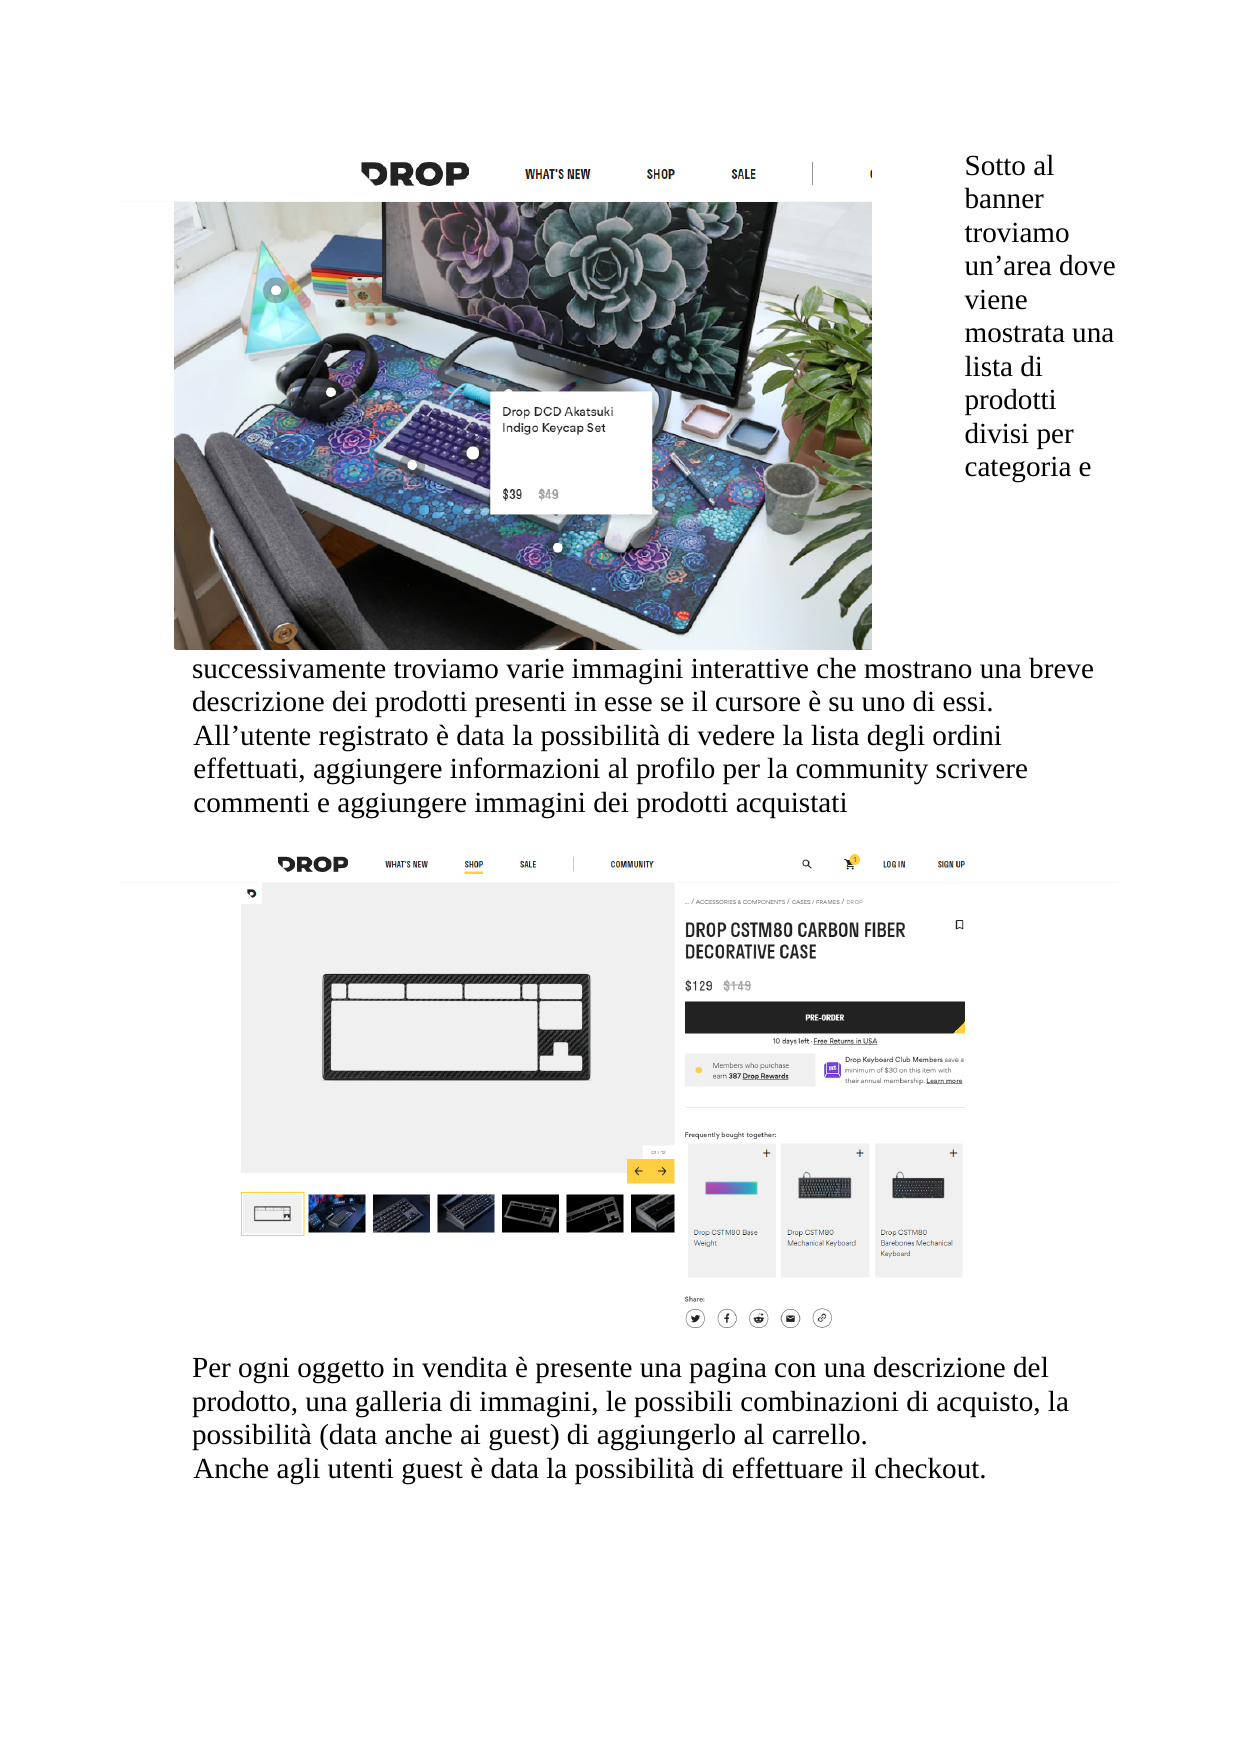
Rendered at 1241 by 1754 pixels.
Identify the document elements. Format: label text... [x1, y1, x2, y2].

picture [118, 846, 1118, 1328]
picture [118, 146, 871, 650]
list Anche agli utenti guest è data la possibilità di effettuare il checkout. [193, 1451, 1122, 1484]
list All’utente registrato è data la possibilità di vedere la lista degli ordini effettuati, aggiungere informazioni al profilo per la community scrivere commenti e aggiungere immagini dei prodotti acquistati [193, 718, 1122, 818]
